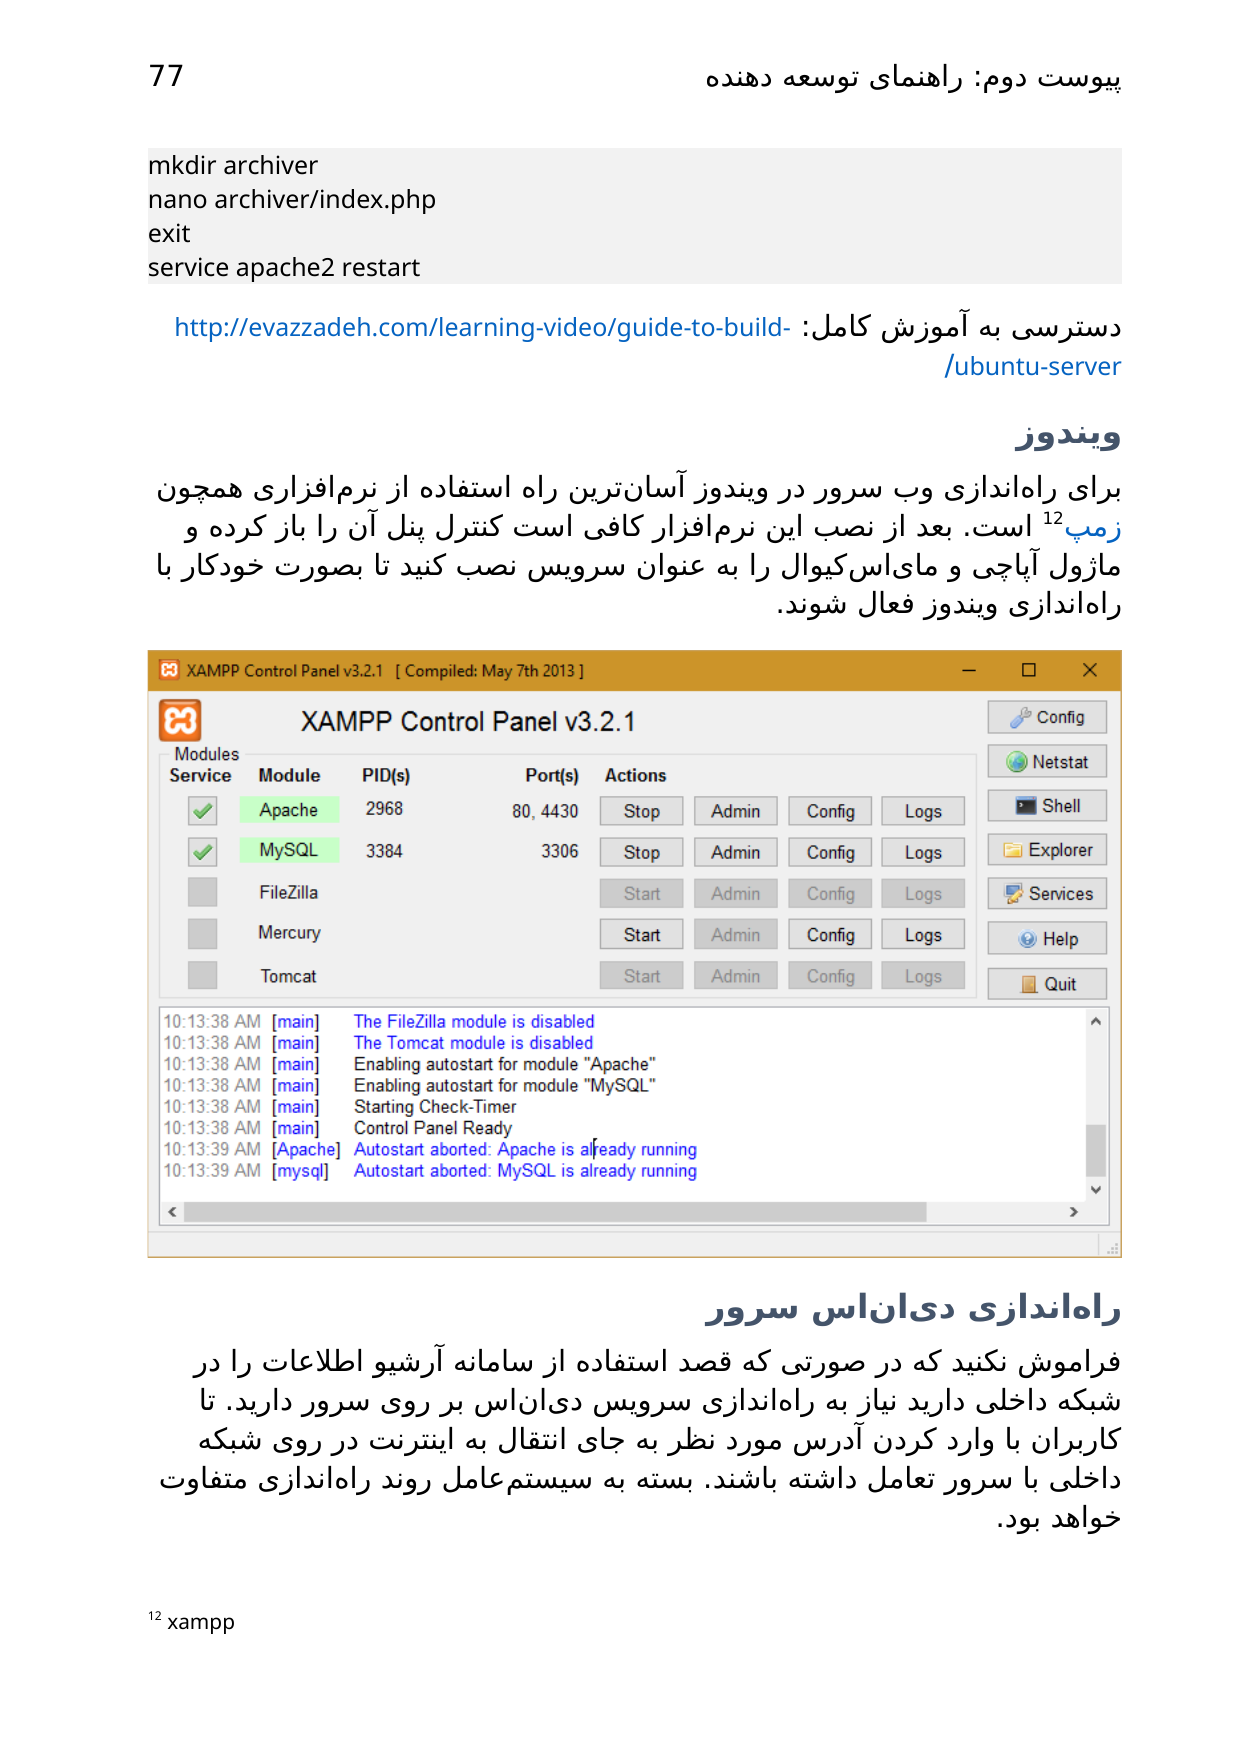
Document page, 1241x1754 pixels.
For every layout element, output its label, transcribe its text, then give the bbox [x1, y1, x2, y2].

text برای راه‌اندازی وب سرور در ویندوز آسان‌ترین راه استفاده از نرم‌افزاری همچون زمپ است. بعد از نصب این نرم‌افزار کافی است کنترل پنل آن را باز کرده و ماژول آپاچی و مای‌اس‌کیوال را به عنوان سرویس نصب کنید تا بصورت خودکار با راه‌اندازی ویندوز فعال شوند. [148, 470, 1122, 621]
picture [147, 650, 1122, 1258]
text دسترسی به آموزش کامل: http://evazzadeh.com/learning-video/guide-to-build-ubuntu-server/ [148, 309, 1122, 383]
text exit [148, 216, 1122, 250]
subtitle ویندوز [148, 413, 1122, 452]
text mkdir archiver [148, 148, 1122, 182]
subtitle راه‌اندازی دی‌ان‌اس سرور [148, 1288, 1122, 1326]
text nano archiver/index.php [148, 182, 1122, 216]
text فراموش نکنید که در صورتی که قصد استفاده از را در شبکه داخلی دارید نیاز به راه‌اندازی سرویس دی‌ان‌اس بر روی سرور دارید. تا کاربران با وارد کردن آدرس مورد نظر به جای انتقال به اینترنت در روی شبکه داخلی با سرور تعامل داشته باشند. بسته به سیستم‌عامل روند راه‌اندازی متفاوت خواهد بود. [148, 1345, 1122, 1534]
text service apache2 restart [148, 250, 1122, 284]
